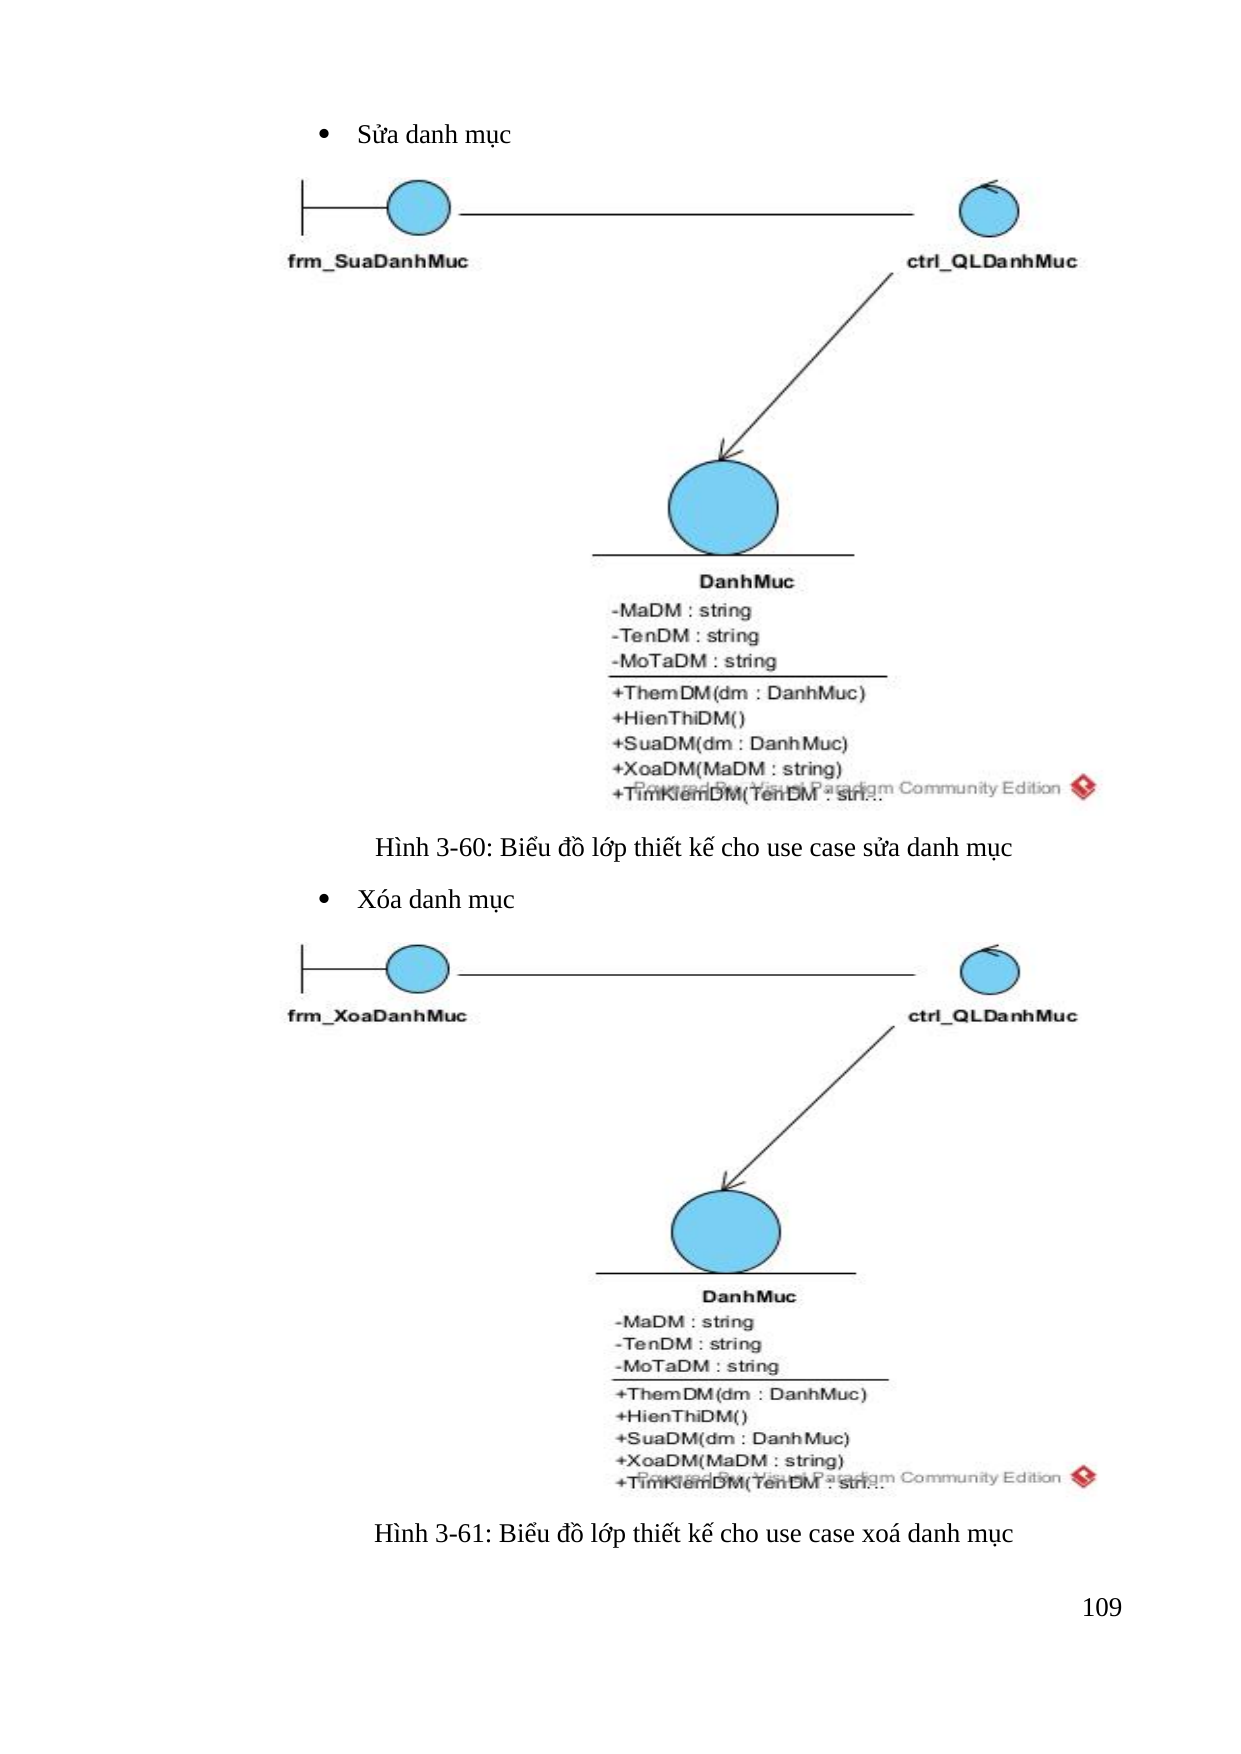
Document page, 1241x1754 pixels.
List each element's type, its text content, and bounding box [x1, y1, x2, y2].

list Xóa danh mục [319, 883, 1122, 914]
picture [265, 177, 1107, 816]
list Sửa danh mục [319, 118, 1122, 149]
picture [265, 942, 1107, 1502]
